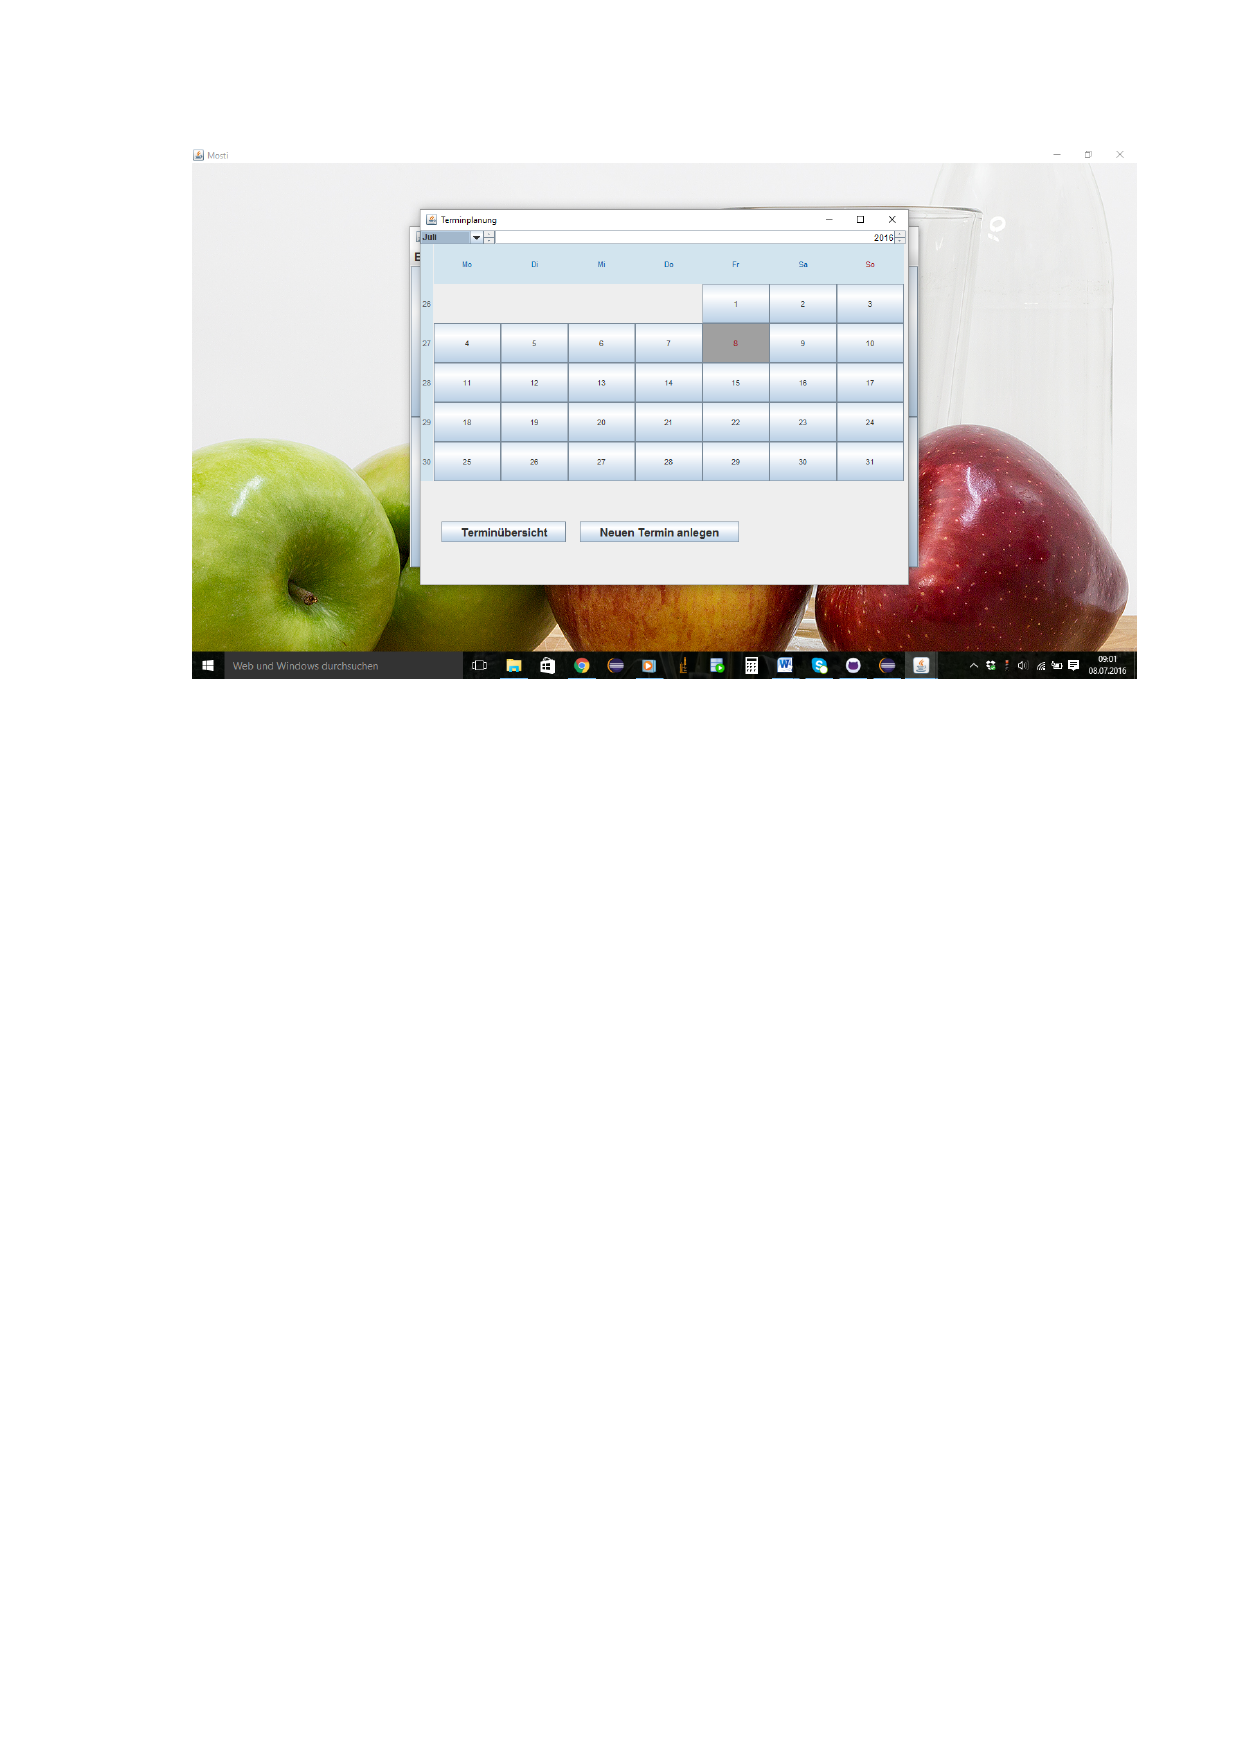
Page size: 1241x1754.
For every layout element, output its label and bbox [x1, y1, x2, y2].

picture [192, 147, 1137, 679]
